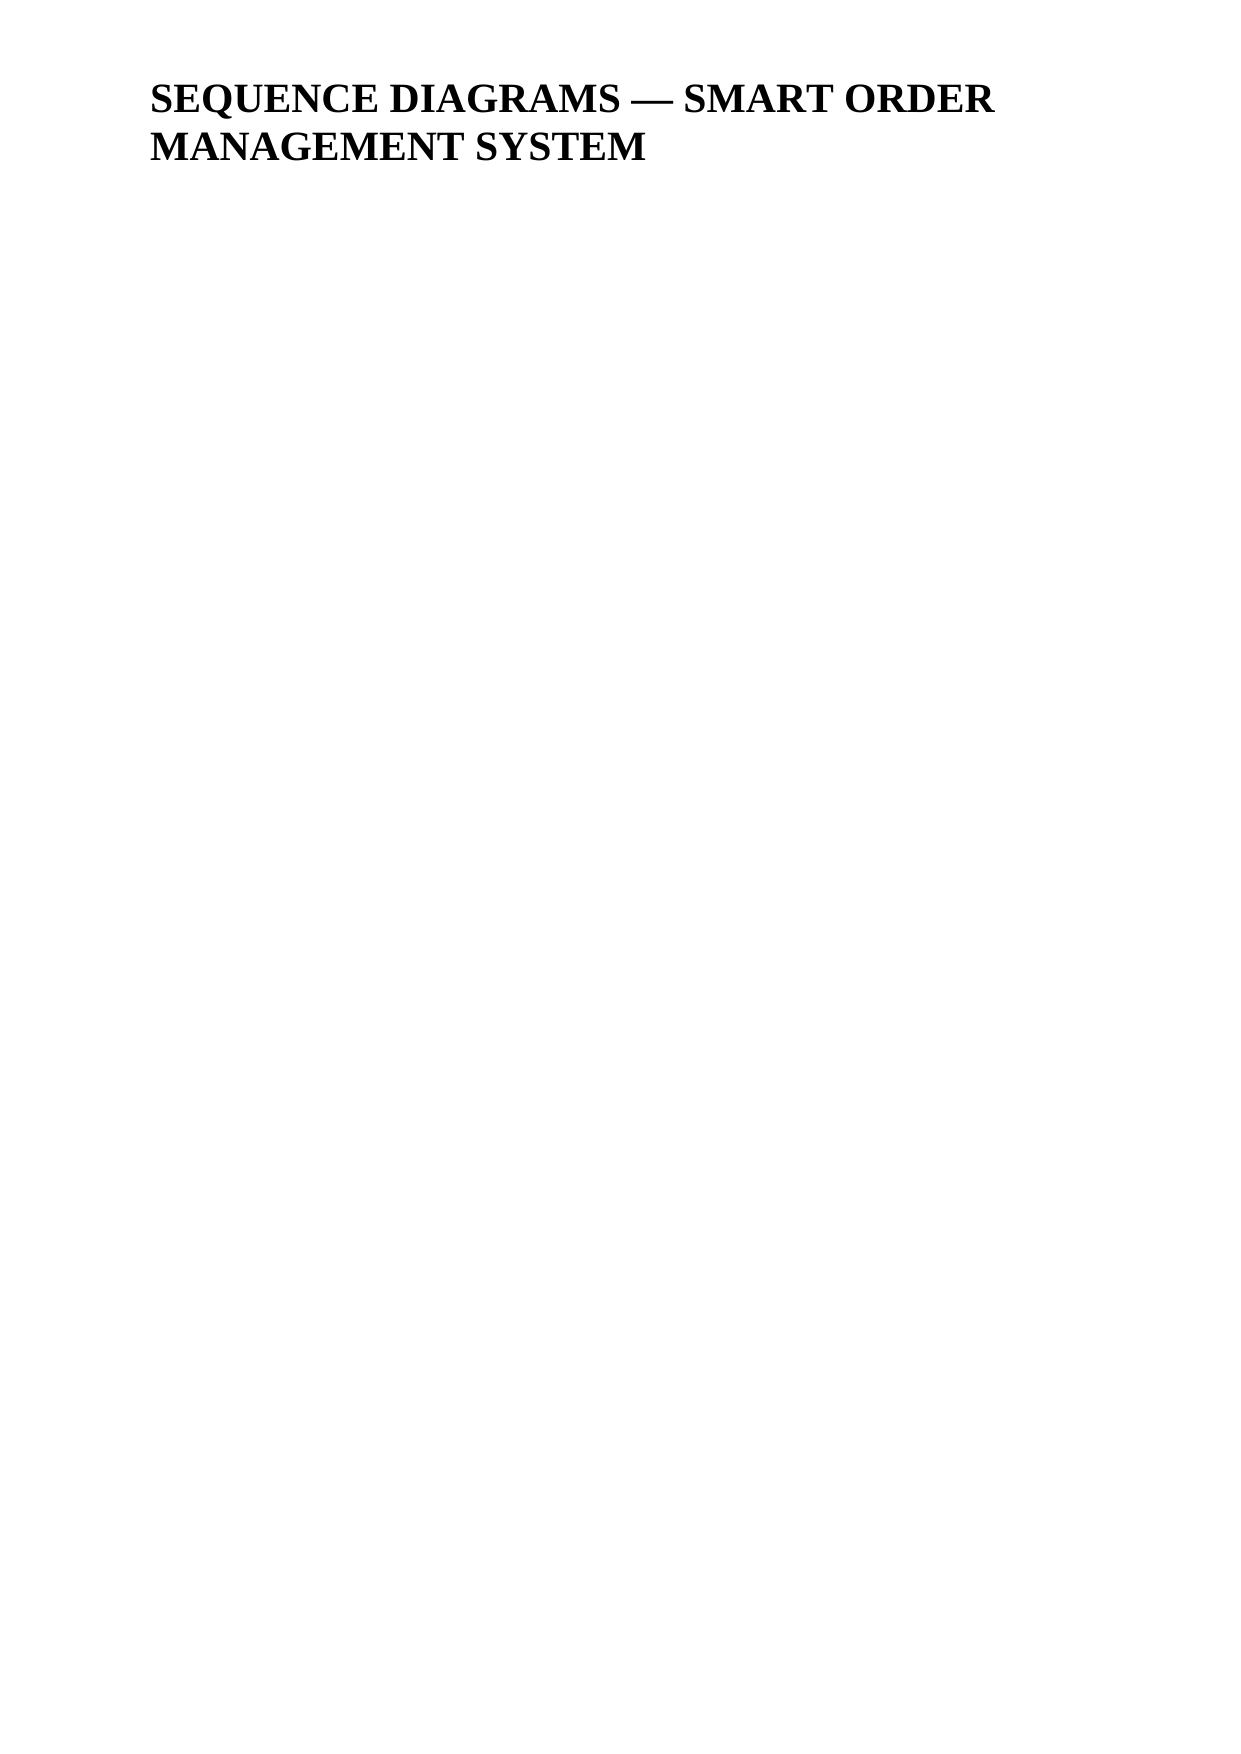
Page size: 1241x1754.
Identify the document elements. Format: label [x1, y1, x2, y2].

text [150, 74, 1090, 170]
